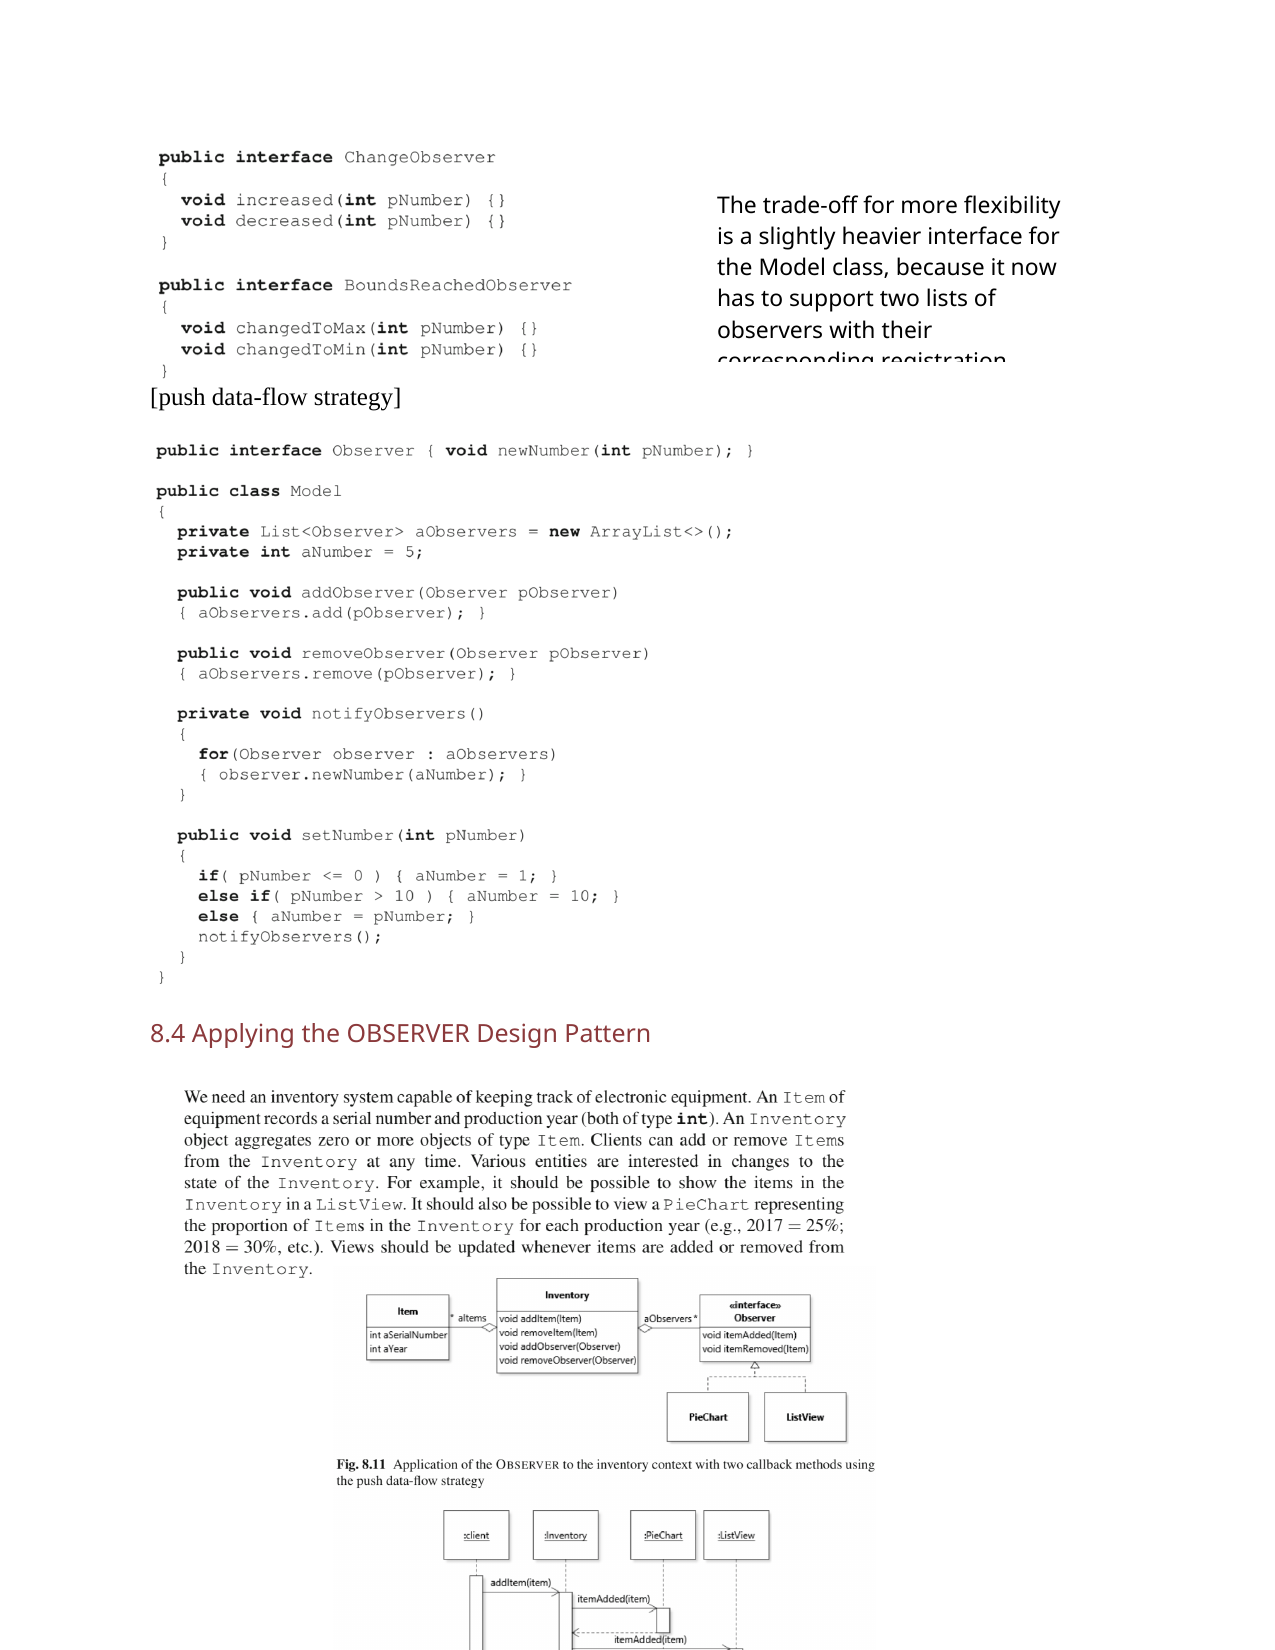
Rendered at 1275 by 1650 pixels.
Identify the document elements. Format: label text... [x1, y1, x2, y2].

text 8.4 Applying the OBSERVER Design Pattern [150, 1015, 1125, 1049]
text [push data-flow strategy] [150, 382, 1125, 411]
picture [150, 1083, 877, 1650]
picture [150, 150, 576, 382]
picture [150, 439, 753, 987]
